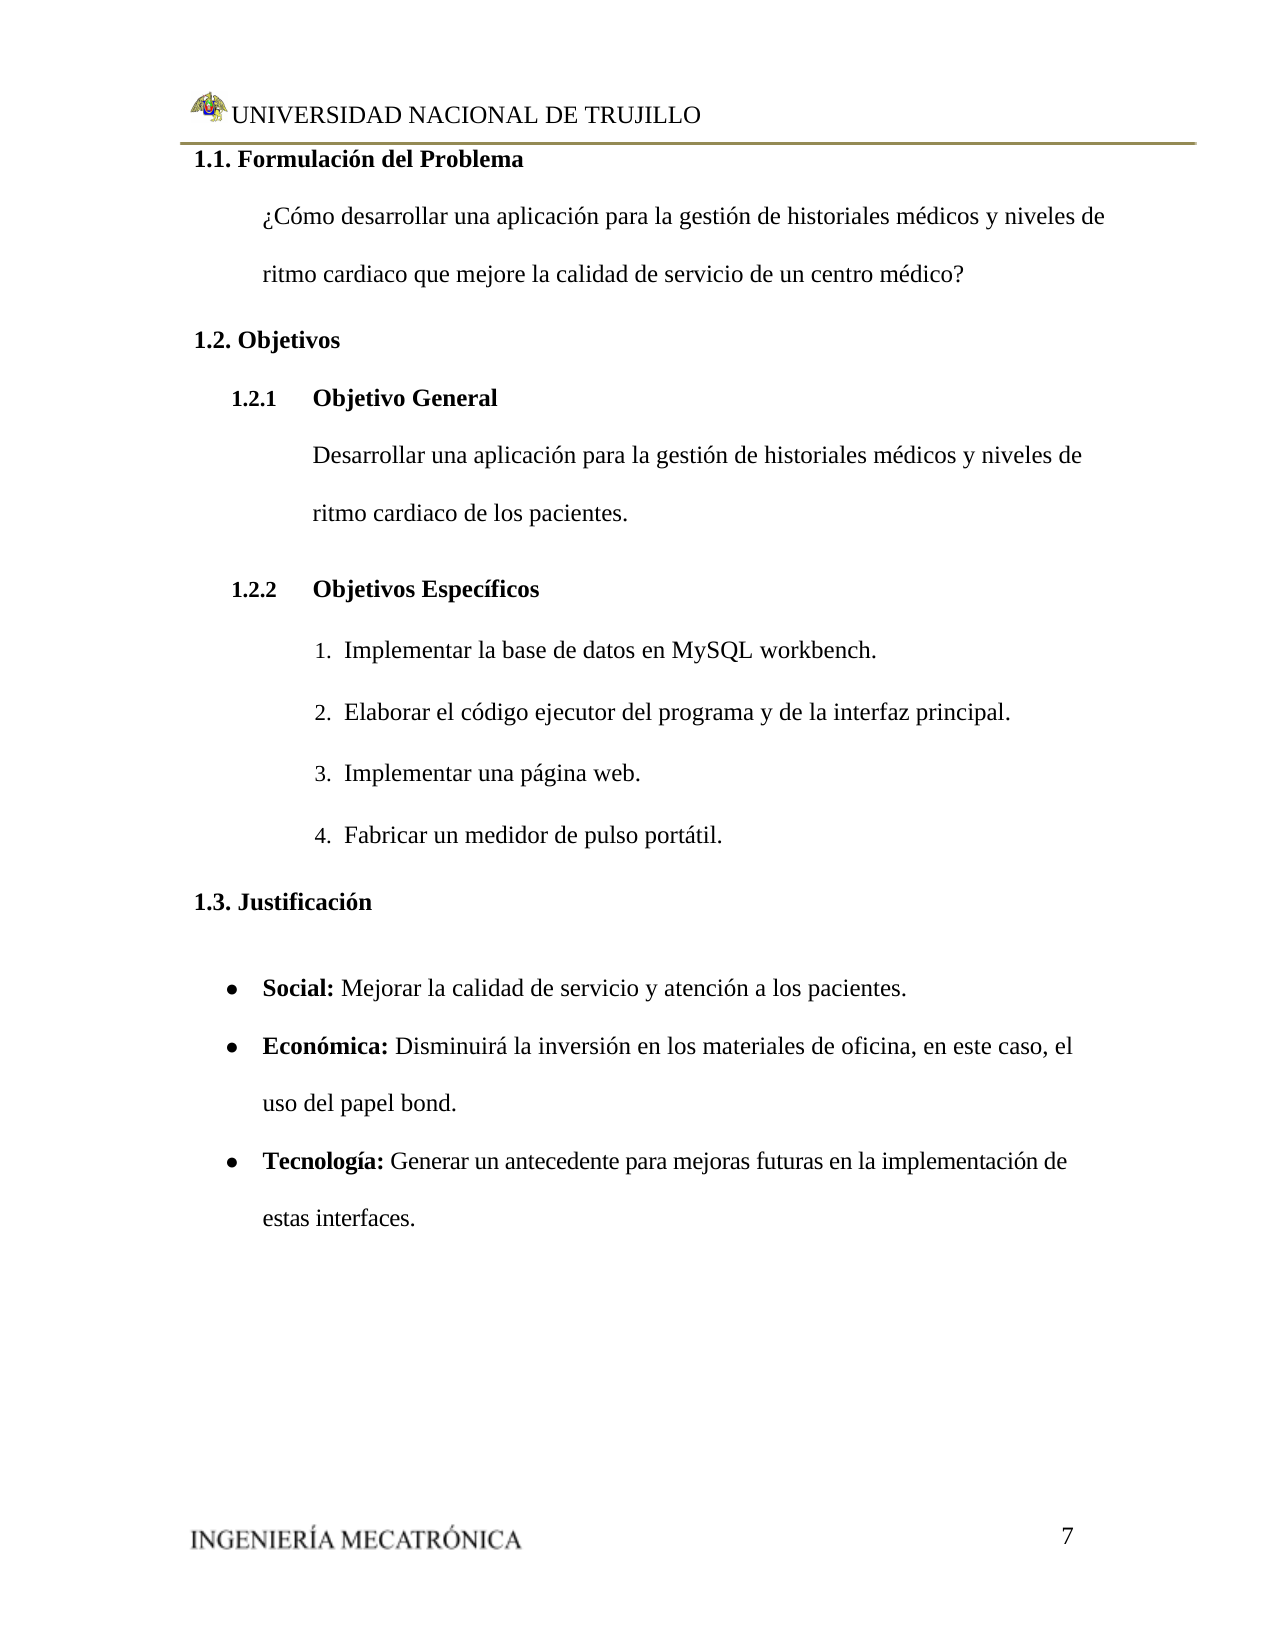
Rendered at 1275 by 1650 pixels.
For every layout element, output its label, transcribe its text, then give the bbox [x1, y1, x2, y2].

subtitle Justificación [194, 887, 1112, 916]
list Desarrollar una aplicación para la gestión de historiales médicos y niveles de ritmo cardiaco de los pacientes. [312, 441, 1112, 527]
picture [190, 91, 228, 123]
subtitle Objetivos [194, 326, 1112, 354]
text ¿Cómo desarrollar una aplicación para la gestión de historiales médicos y niveles de ritmo cardiaco que mejore la calidad de servicio de un centro médico? [262, 201, 1112, 287]
list Fabricar un medidor de pulso portátil. [314, 820, 1048, 849]
list Elaborar el código ejecutor del programa y de la interfaz principal. [314, 697, 1048, 726]
list Social: Mejorar la calidad de servicio y atención a los pacientes. [225, 973, 1112, 1002]
list Implementar la base de datos en MySQL workbench. [314, 636, 1048, 664]
list Objetivos Específicos [231, 574, 1112, 603]
list Objetivo General [231, 383, 1112, 412]
list Económica: Disminuirá la inversión en los materiales de oficina, en este caso, el uso del papel bond. [225, 1031, 1112, 1117]
list Tecnología: Generar un antecedente para mejoras futuras en la implementación de estas interfaces. [225, 1146, 1112, 1232]
picture [176, 1509, 569, 1570]
list Implementar una página web. [314, 758, 1048, 787]
subtitle Formulación del Problema [194, 144, 1112, 172]
